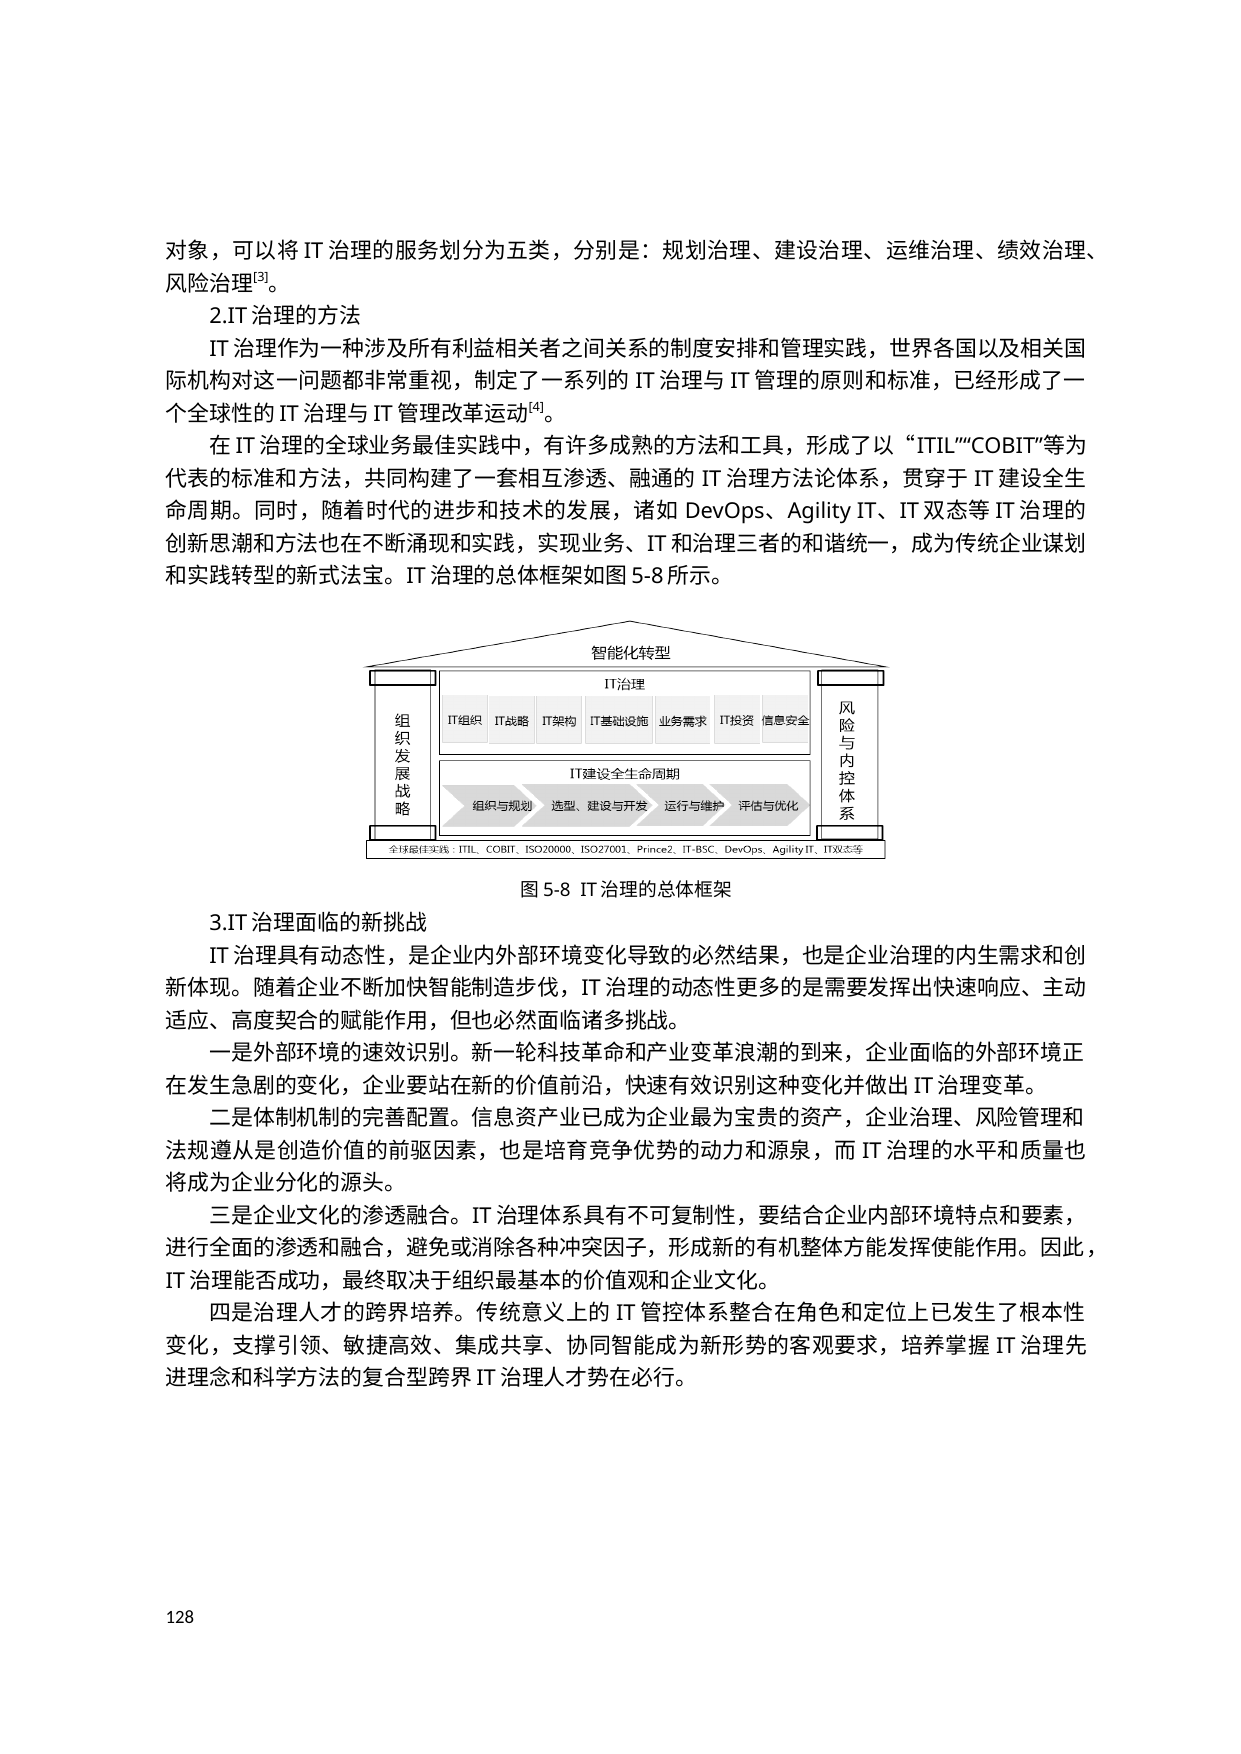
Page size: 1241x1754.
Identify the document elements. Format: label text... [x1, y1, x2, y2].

text 二是体制机制的完善配置。信息资产业已成为企业最为宝贵的资产，企业治理、风险管理和法规遵从是创造价值的前驱因素，也是培育竞争优势的动力和源泉，而IT治理的水平和质量也将成为企业分化的源头。 [165, 1100, 1087, 1197]
picture [362, 620, 890, 860]
text 在IT治理的全球业务最佳实践中，有许多成熟的方法和工具，形成了以“ITIL”“COBIT”等为代表的标准和方法，共同构建了一套相互渗透、融通的IT治理方法论体系，贯穿于IT建设全生命周期。同时，随着时代的进步和技术的发展，诸如DevOps、Agility IT、IT双态等IT治理的创新思潮和方法也在不断涌现和实践，实现业务、IT和治理三者的和谐统一，成为传统企业谋划和实践转型的新式法宝。IT治理的总体框架如图5-8所示。 [165, 428, 1087, 590]
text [165, 233, 1087, 298]
text 一是外部环境的速效识别。新一轮科技革命和产业变革浪潮的到来，企业面临的外部环境正在发生急剧的变化，企业要站在新的价值前沿，快速有效识别这种变化并做出IT治理变革。 [165, 1035, 1087, 1100]
text 3.IT治理面临的新挑战 [165, 905, 1087, 937]
text 图5-8 IT治理的总体框架 [165, 872, 1087, 905]
text IT治理作为一种涉及所有利益相关者之间关系的制度安排和管理实践，世界各国以及相关国际机构对这一问题都非常重视，制定了一系列的IT治理与IT管理的原则和标准，已经形成了一个全球性的IT治理与IT管理改革运动[4]。 [165, 330, 1087, 428]
text 2.IT治理的方法 [165, 298, 1087, 330]
text 三是企业文化的渗透融合。IT治理体系具有不可复制性，要结合企业内部环境特点和要素，进行全面的渗透和融合，避免或消除各种冲突因子，形成新的有机整体方能发挥使能作用。因此，IT治理能否成功，最终取决于组织最基本的价值观和企业文化。 [165, 1197, 1087, 1295]
text IT治理具有动态性，是企业内外部环境变化导致的必然结果，也是企业治理的内生需求和创新体现。随着企业不断加快智能制造步伐，IT治理的动态性更多的是需要发挥出快速响应、主动适应、高度契合的赋能作用，但也必然面临诸多挑战。 [165, 937, 1087, 1035]
text 四是治理人才的跨界培养。传统意义上的IT管控体系整合在角色和定位上已发生了根本性变化，支撑引领、敏捷高效、集成共享、协同智能成为新形势的客观要求，培养掌握IT治理先进理念和科学方法的复合型跨界IT治理人才势在必行。 [165, 1295, 1087, 1392]
